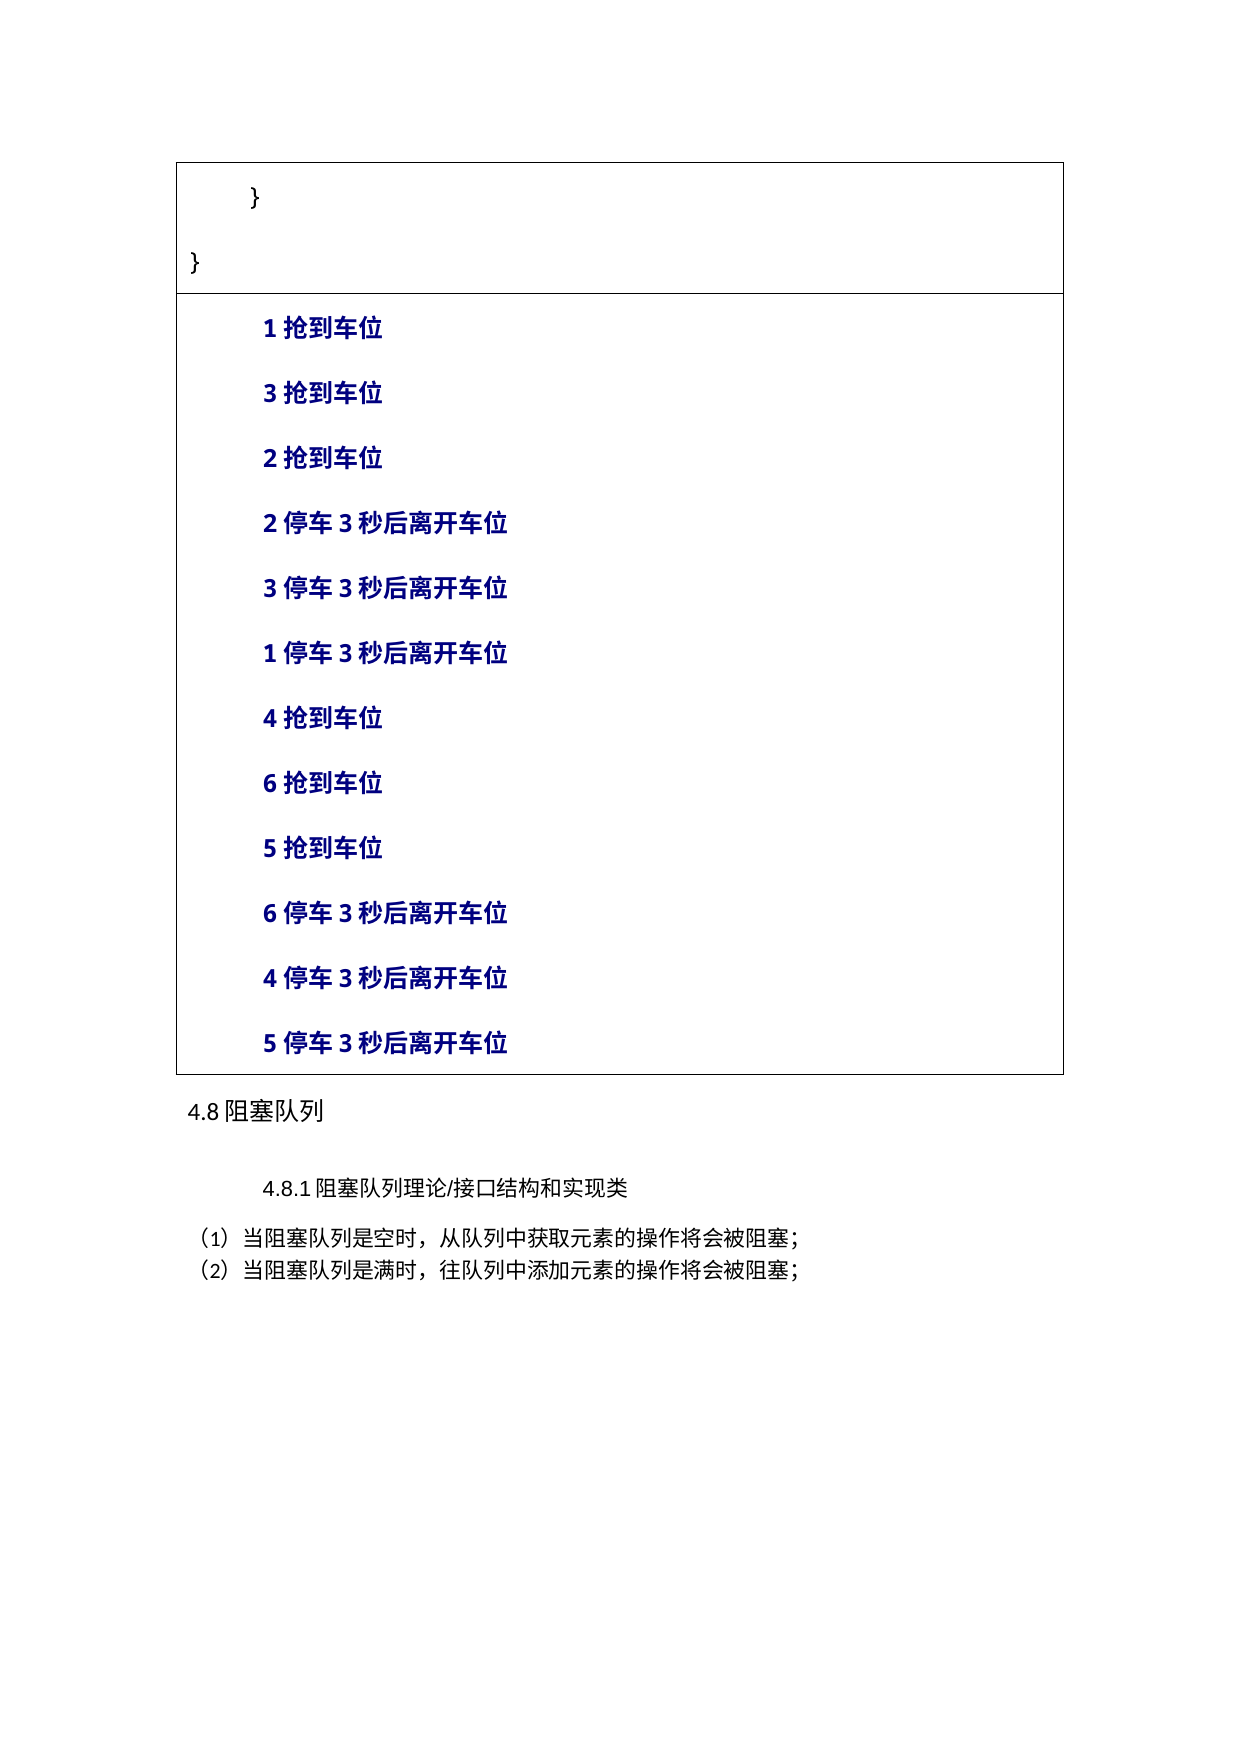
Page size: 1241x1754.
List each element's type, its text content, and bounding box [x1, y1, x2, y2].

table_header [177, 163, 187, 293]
list 当阻塞队列是空时，从队列中获取元素的操作将会被阻塞； [187, 1220, 1053, 1253]
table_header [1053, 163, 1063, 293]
list 当阻塞队列是满时，往队列中添加元素的操作将会被阻塞； [187, 1253, 1053, 1285]
subtitle 4.8.1阻塞队列理论/接口结构和实现类 [187, 1170, 1053, 1203]
subtitle 4.8阻塞队列 [187, 1077, 1053, 1142]
